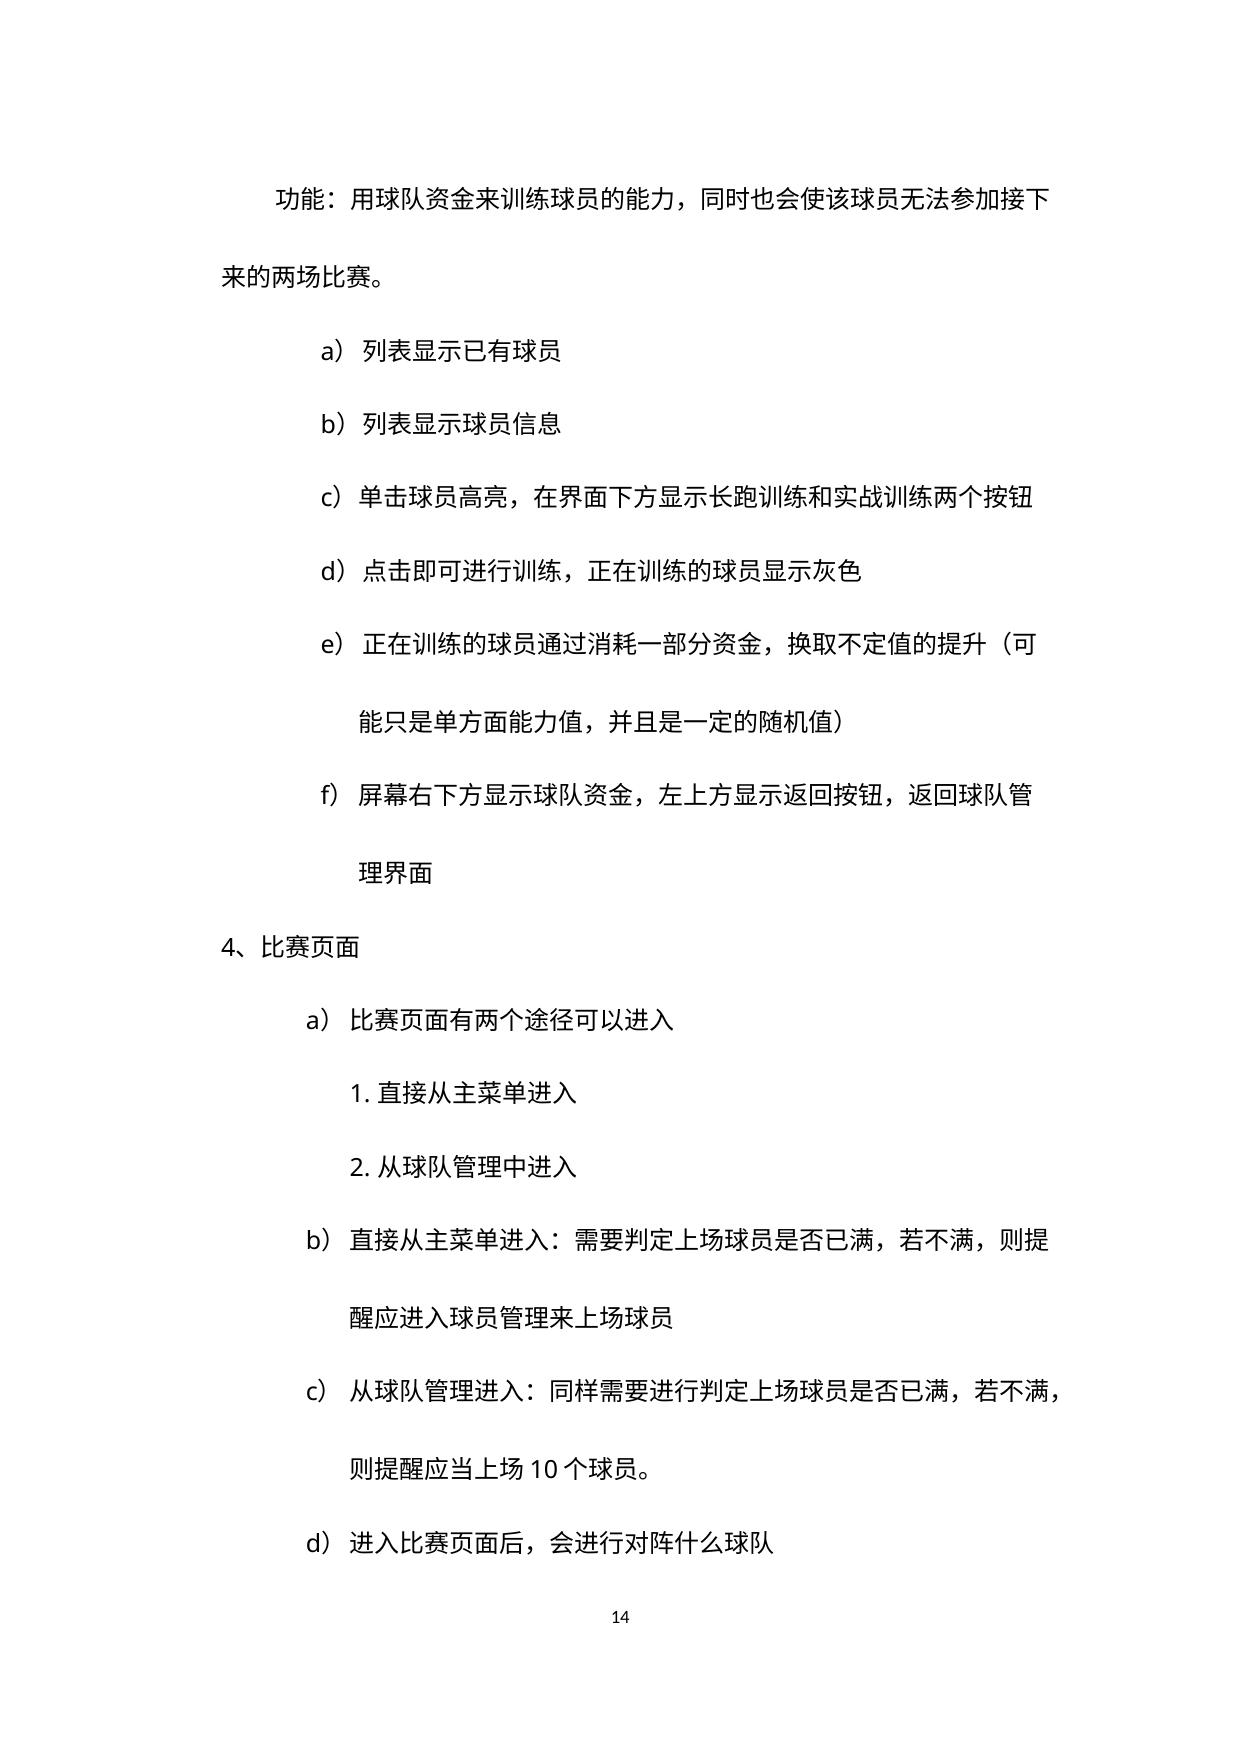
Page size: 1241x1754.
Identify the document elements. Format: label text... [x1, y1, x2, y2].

list 1. 直接从主菜单进入 [349, 1058, 1053, 1126]
list 正在训练的球员通过消耗一部分资金，换取不定值的提升（可能只是单方面能力值，并且是一定的随机值） [320, 608, 1053, 754]
list 从球队管理进入：同样需要进行判定上场球员是否已满，若不满，则提醒应当上场10个球员。 [306, 1356, 1053, 1502]
list 进入比赛页面后，会进行对阵什么球队 [306, 1507, 1053, 1575]
list 比赛页面有两个途径可以进入 [306, 984, 1053, 1052]
list 列表显示球员信息 [320, 388, 1053, 456]
list 单击球员高亮，在界面下方显示长跑训练和实战训练两个按钮 [320, 462, 1053, 530]
list 屏幕右下方显示球队资金，左上方显示返回按钮，返回球队管理界面 [320, 760, 1053, 906]
text 4、比赛页面 [221, 911, 1053, 979]
list 点击即可进行训练，正在训练的球员显示灰色 [320, 535, 1053, 603]
list 列表显示已有球员 [320, 315, 1053, 383]
list 2. 从球队管理中进入 [349, 1131, 1053, 1199]
text 功能：用球队资金来训练球员的能力，同时也会使该球员无法参加接下来的两场比赛。 [221, 164, 1053, 310]
list 直接从主菜单进入：需要判定上场球员是否已满，若不满，则提醒应进入球员管理来上场球员 [306, 1204, 1053, 1351]
